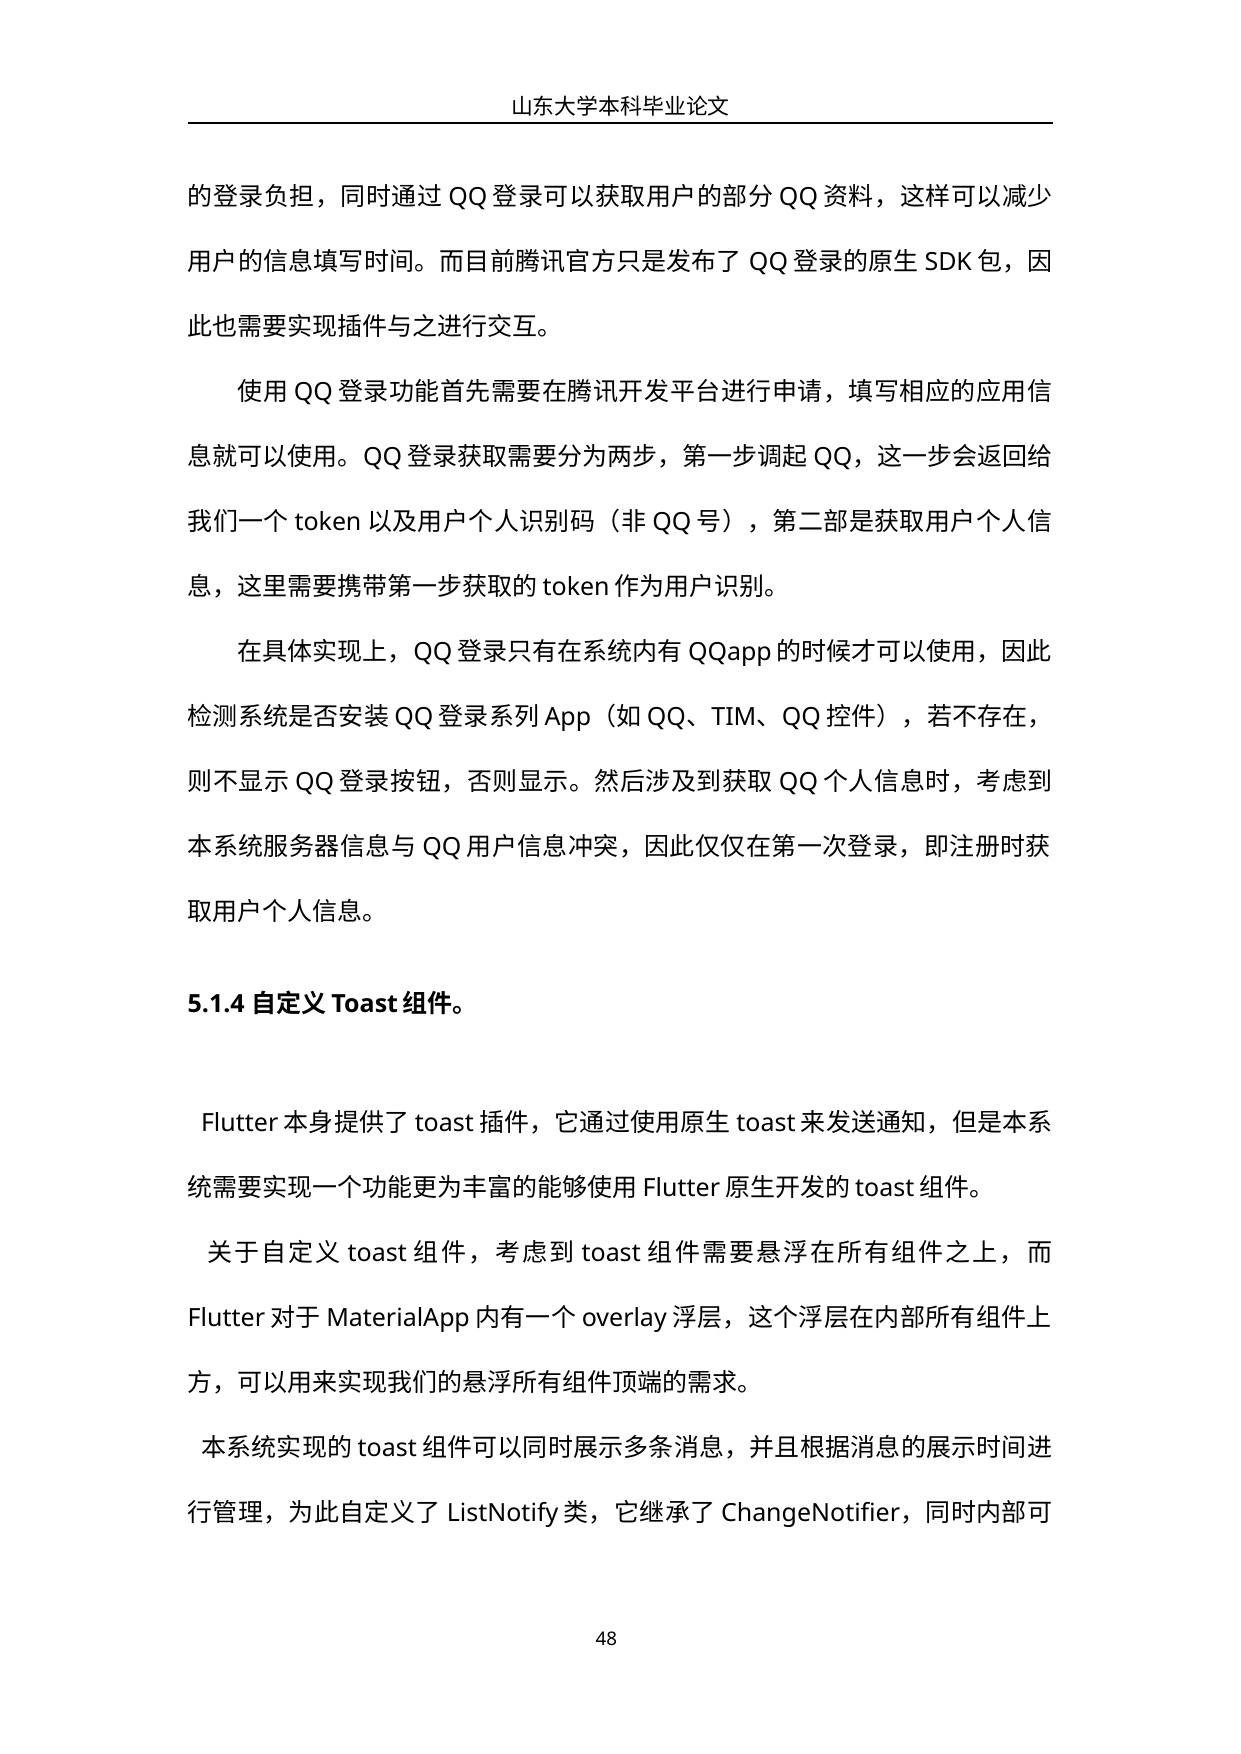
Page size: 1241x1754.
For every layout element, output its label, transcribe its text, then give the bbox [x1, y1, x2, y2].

text 在具体实现上，QQ登录只有在系统内有QQapp的时候才可以使用，因此检测系统是否安装QQ登录系列App（如QQ、TIM、QQ控件），若不存在，则不显示QQ登录按钮，否则显示。然后涉及到获取QQ个人信息时，考虑到本系统服务器信息与QQ用户信息冲突，因此仅仅在第一次登录，即注册时获取用户个人信息。 [187, 617, 1053, 942]
text 关于自定义toast组件，考虑到toast组件需要悬浮在所有组件之上，而Flutter对于MaterialApp内有一个overlay浮层，这个浮层在内部所有组件上方，可以用来实现我们的悬浮所有组件顶端的需求。 [187, 1218, 1053, 1413]
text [187, 162, 1053, 357]
text 使用QQ登录功能首先需要在腾讯开发平台进行申请，填写相应的应用信息就可以使用。QQ登录获取需要分为两步，第一步调起QQ，这一步会返回给我们一个token以及用户个人识别码（非QQ号），第二部是获取用户个人信息，这里需要携带第一步获取的token作为用户识别。 [187, 357, 1053, 617]
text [187, 1413, 1053, 1543]
text Flutter本身提供了toast插件，它通过使用原生toast来发送通知，但是本系统需要实现一个功能更为丰富的能够使用Flutter原生开发的toast组件。 [187, 1088, 1053, 1218]
subtitle 5.1.4 自定义Toast组件。 [187, 969, 1053, 1034]
